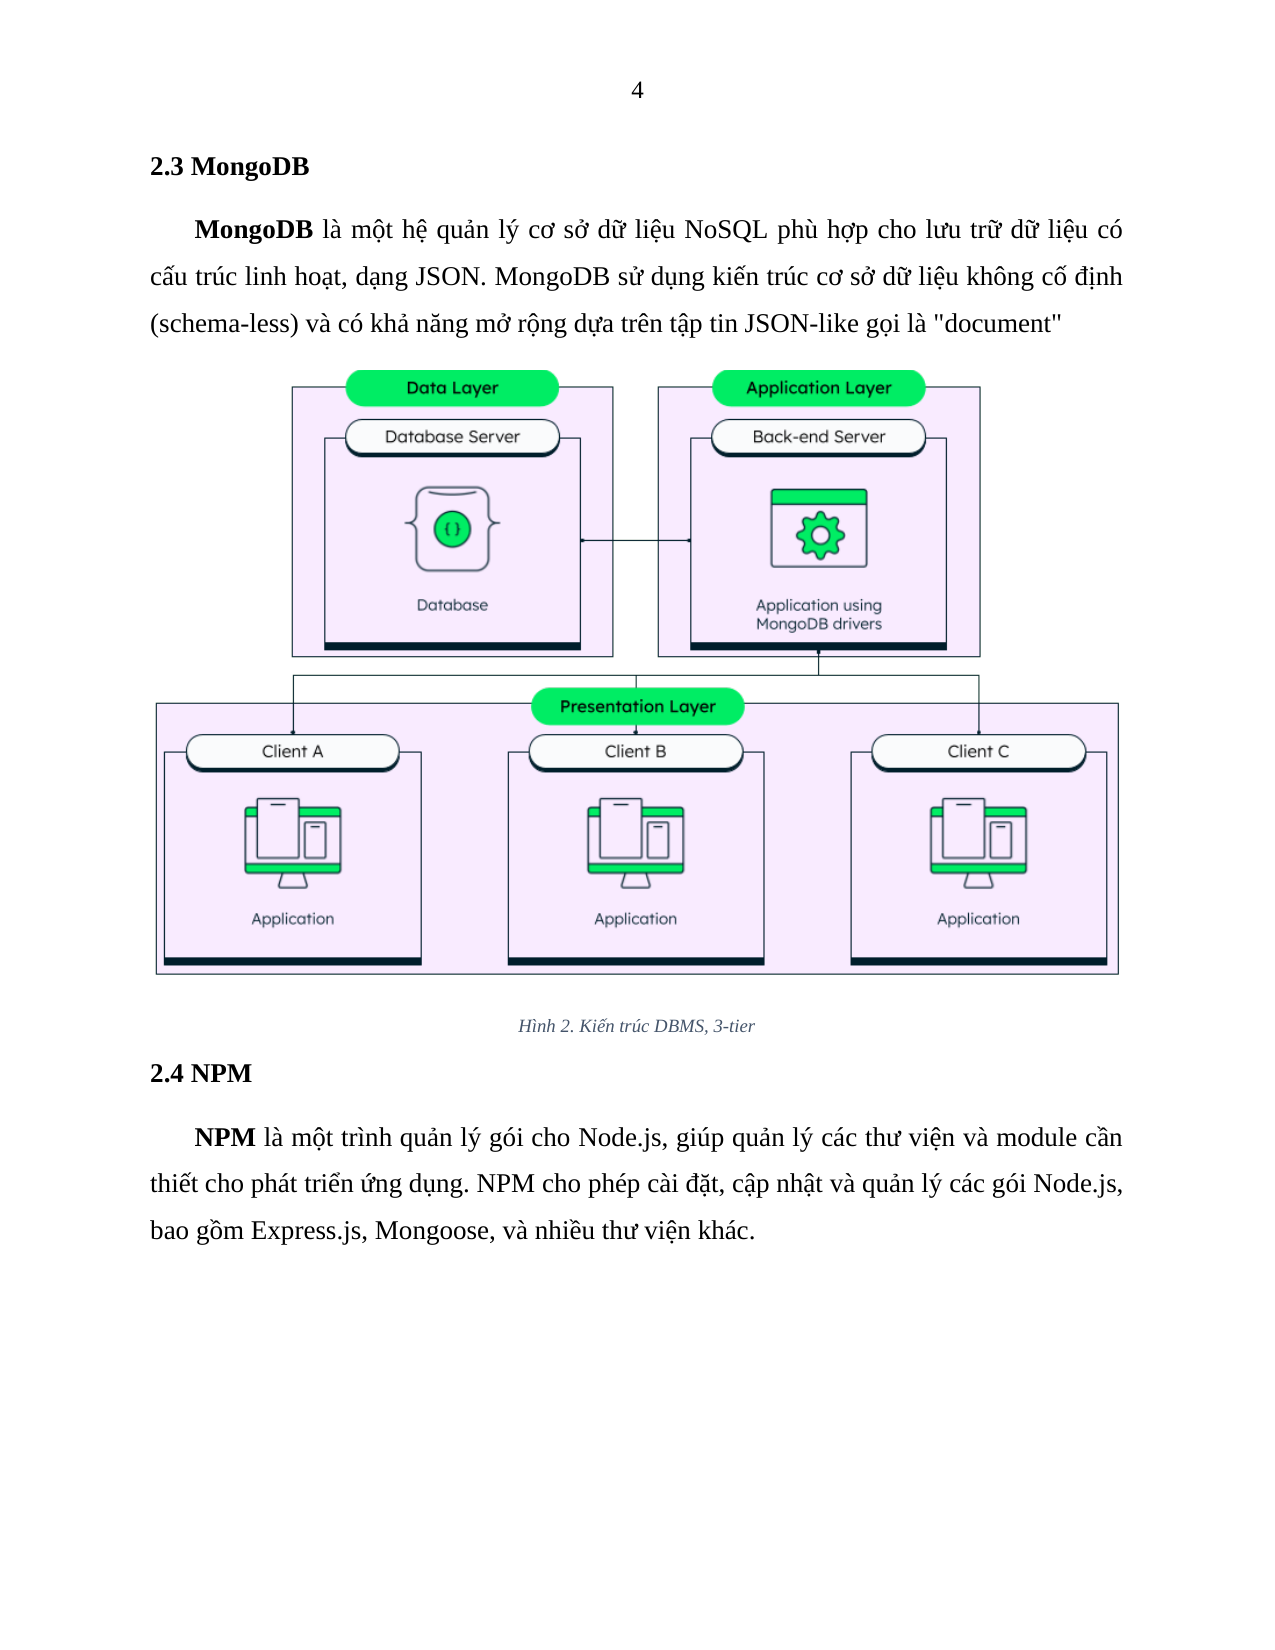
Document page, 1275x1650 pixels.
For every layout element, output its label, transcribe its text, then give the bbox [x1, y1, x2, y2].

text NPM là một trình quản lý gói cho Node.js, giúp quản lý các thư viện và module cần thiết cho phát triển ứng dụng. NPM cho phép cài đặt, cập nhật và quản lý các gói Node.js, bao gồm Express.js, Mongoose, và nhiều thư viện khác. [150, 1121, 1125, 1245]
text 2.4 NPM [150, 1057, 1125, 1088]
text MongoDB là một hệ quản lý cơ sở dữ liệu NoSQL phù hợp cho lưu trữ dữ liệu có cấu trúc linh hoạt, dạng JSON. MongoDB sử dụng kiến trúc cơ sở dữ liệu không cố định (schema-less) và có khả năng mở rộng dựa trên tập tin JSON-like gọi là "document" [150, 213, 1125, 338]
text 2.3 MongoDB [150, 150, 1125, 181]
picture [150, 370, 1125, 983]
